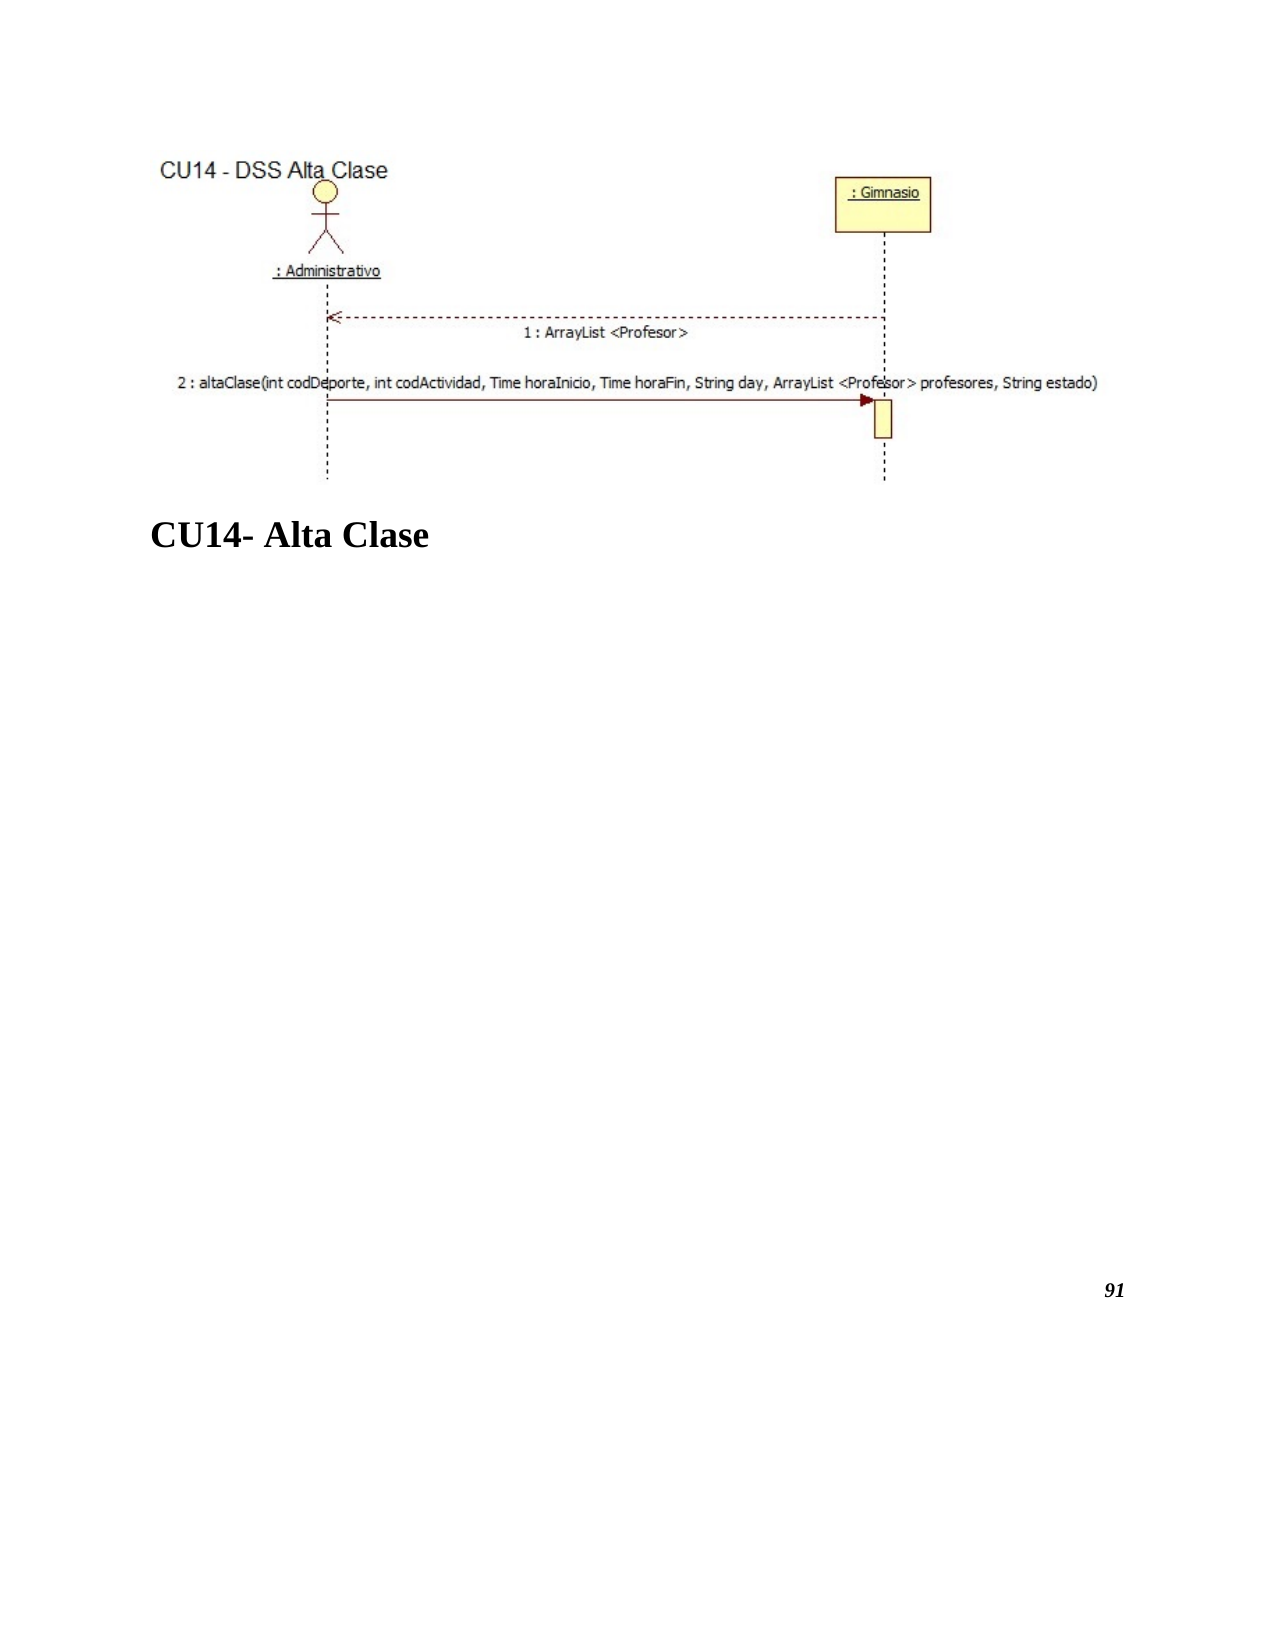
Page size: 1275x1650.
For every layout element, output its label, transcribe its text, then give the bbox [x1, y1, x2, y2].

picture [150, 150, 1125, 513]
subtitle CU14- Alta Clase [150, 513, 1125, 556]
